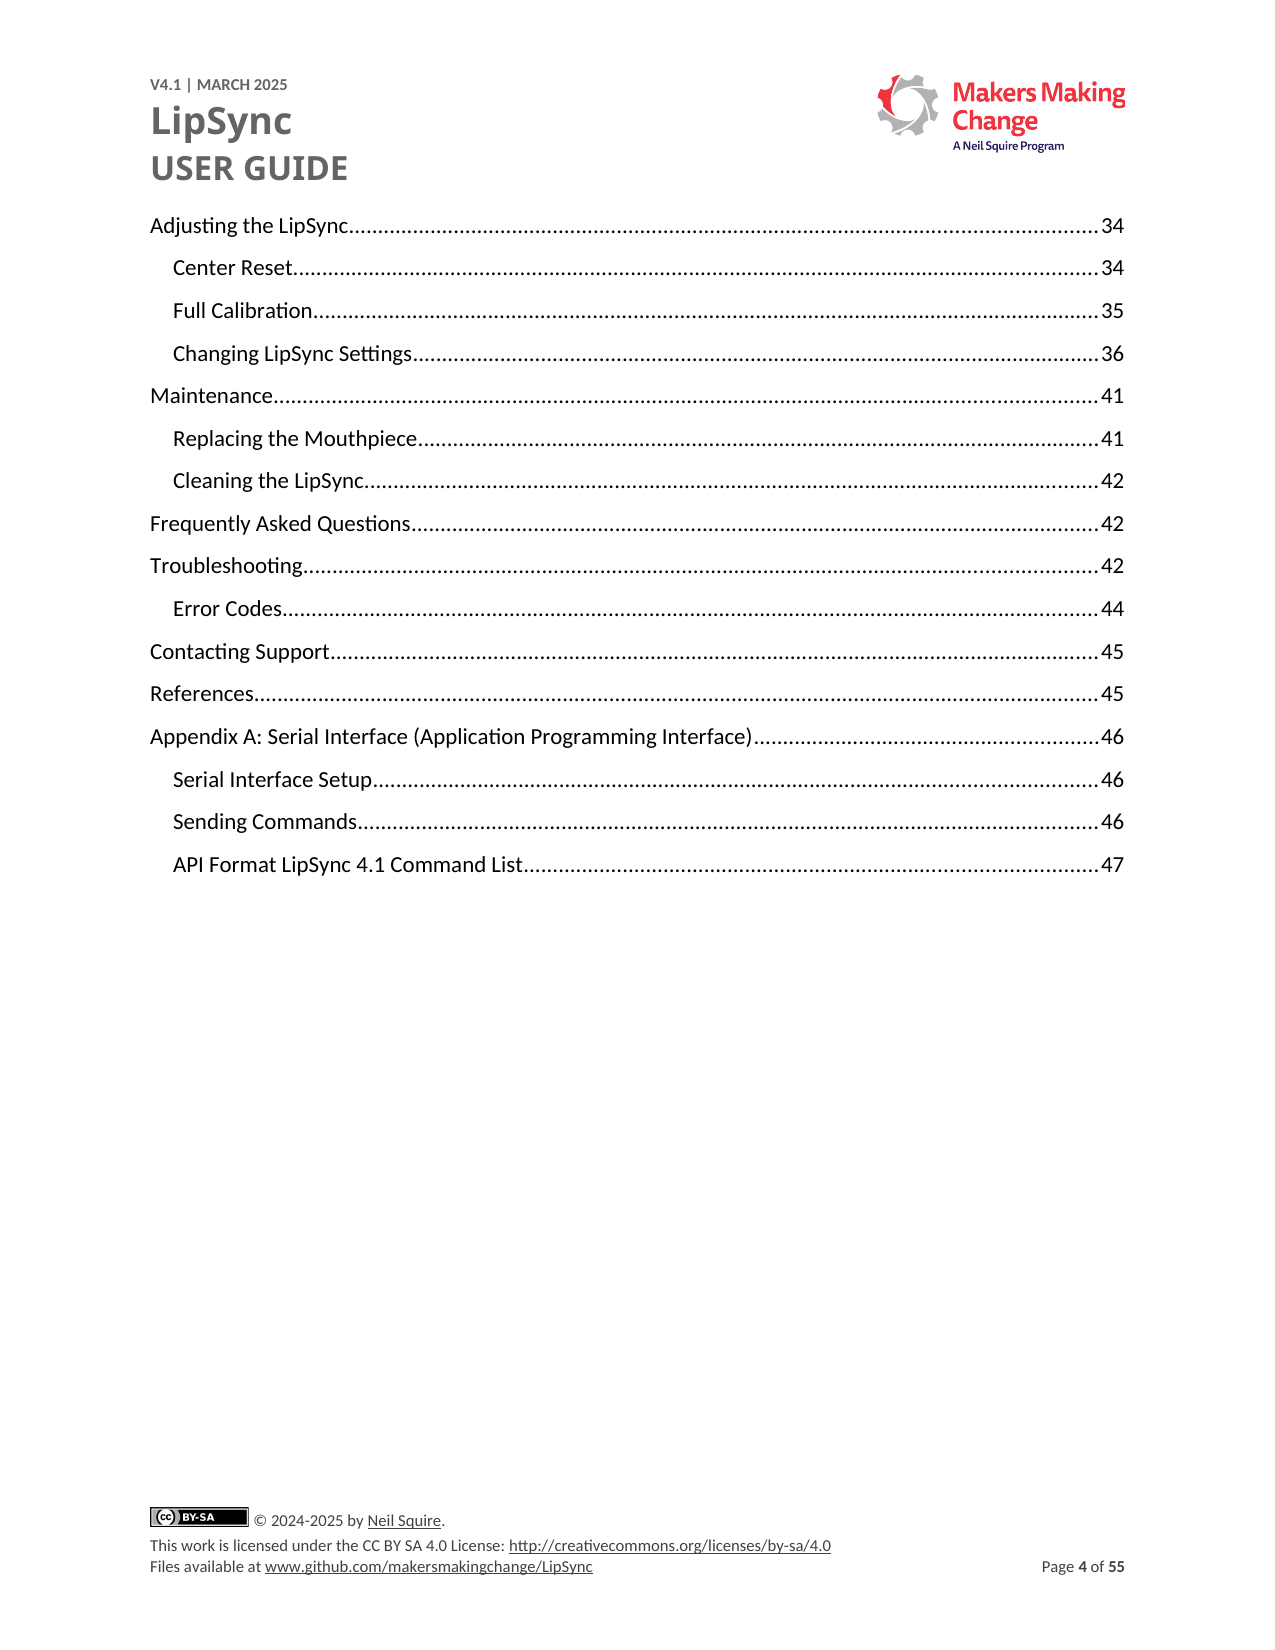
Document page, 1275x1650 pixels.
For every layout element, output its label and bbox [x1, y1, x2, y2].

picture [150, 1507, 249, 1527]
picture [877, 75, 1125, 153]
